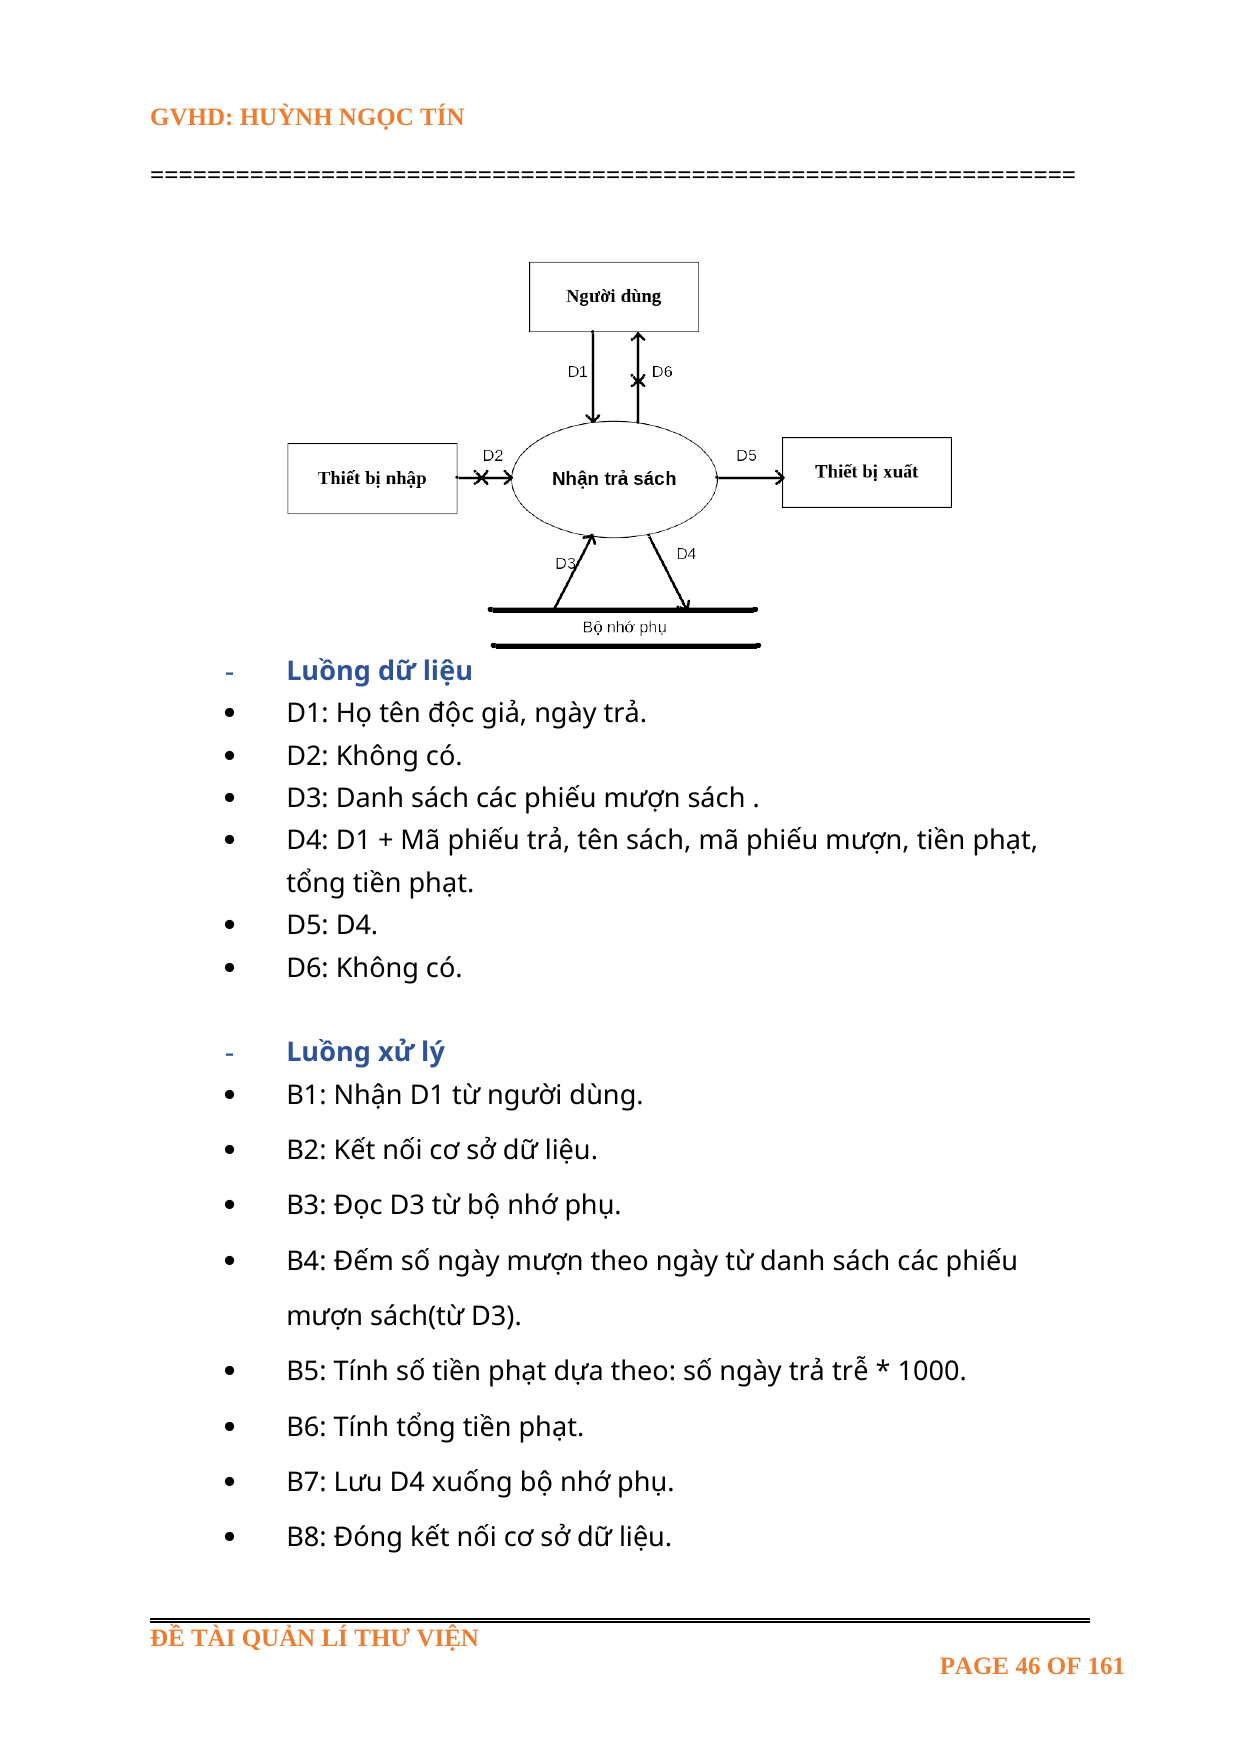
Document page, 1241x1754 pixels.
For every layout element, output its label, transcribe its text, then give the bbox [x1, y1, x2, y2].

list Luồng dữ liệu [225, 651, 1090, 688]
list B7: Lưu D4 xuống bộ nhớ phụ. [225, 1462, 1090, 1499]
list B3: Đọc D3 từ bộ nhớ phụ. [225, 1186, 1090, 1223]
list B6: Tính tổng tiền phạt. [225, 1407, 1090, 1444]
list D2: Không có. [225, 736, 1090, 773]
list D1: Họ tên độc giả, ngày trả. [225, 694, 1090, 731]
list D3: Danh sách các phiếu mượn sách . [225, 778, 1090, 815]
list B8: Đóng kết nối cơ sở dữ liệu. [225, 1518, 1090, 1554]
list D5: D4. [225, 906, 1090, 942]
list D6: Không có. [225, 948, 1090, 985]
list B5: Tính số tiền phạt dựa theo: số ngày trả trễ * 1000. [225, 1352, 1090, 1389]
list B2: Kết nối cơ sở dữ liệu. [225, 1131, 1090, 1167]
list Luồng xử lý [225, 1033, 1090, 1070]
list B1: Nhận D1 từ người dùng. [225, 1075, 1090, 1112]
list D4: D1 + Mã phiếu trả, tên sách, mã phiếu mượn, tiền phạt, tổng tiền phạt. [225, 821, 1090, 900]
list B4: Đếm số ngày mượn theo ngày từ danh sách các phiếu mượn sách(từ D3). [225, 1241, 1090, 1333]
